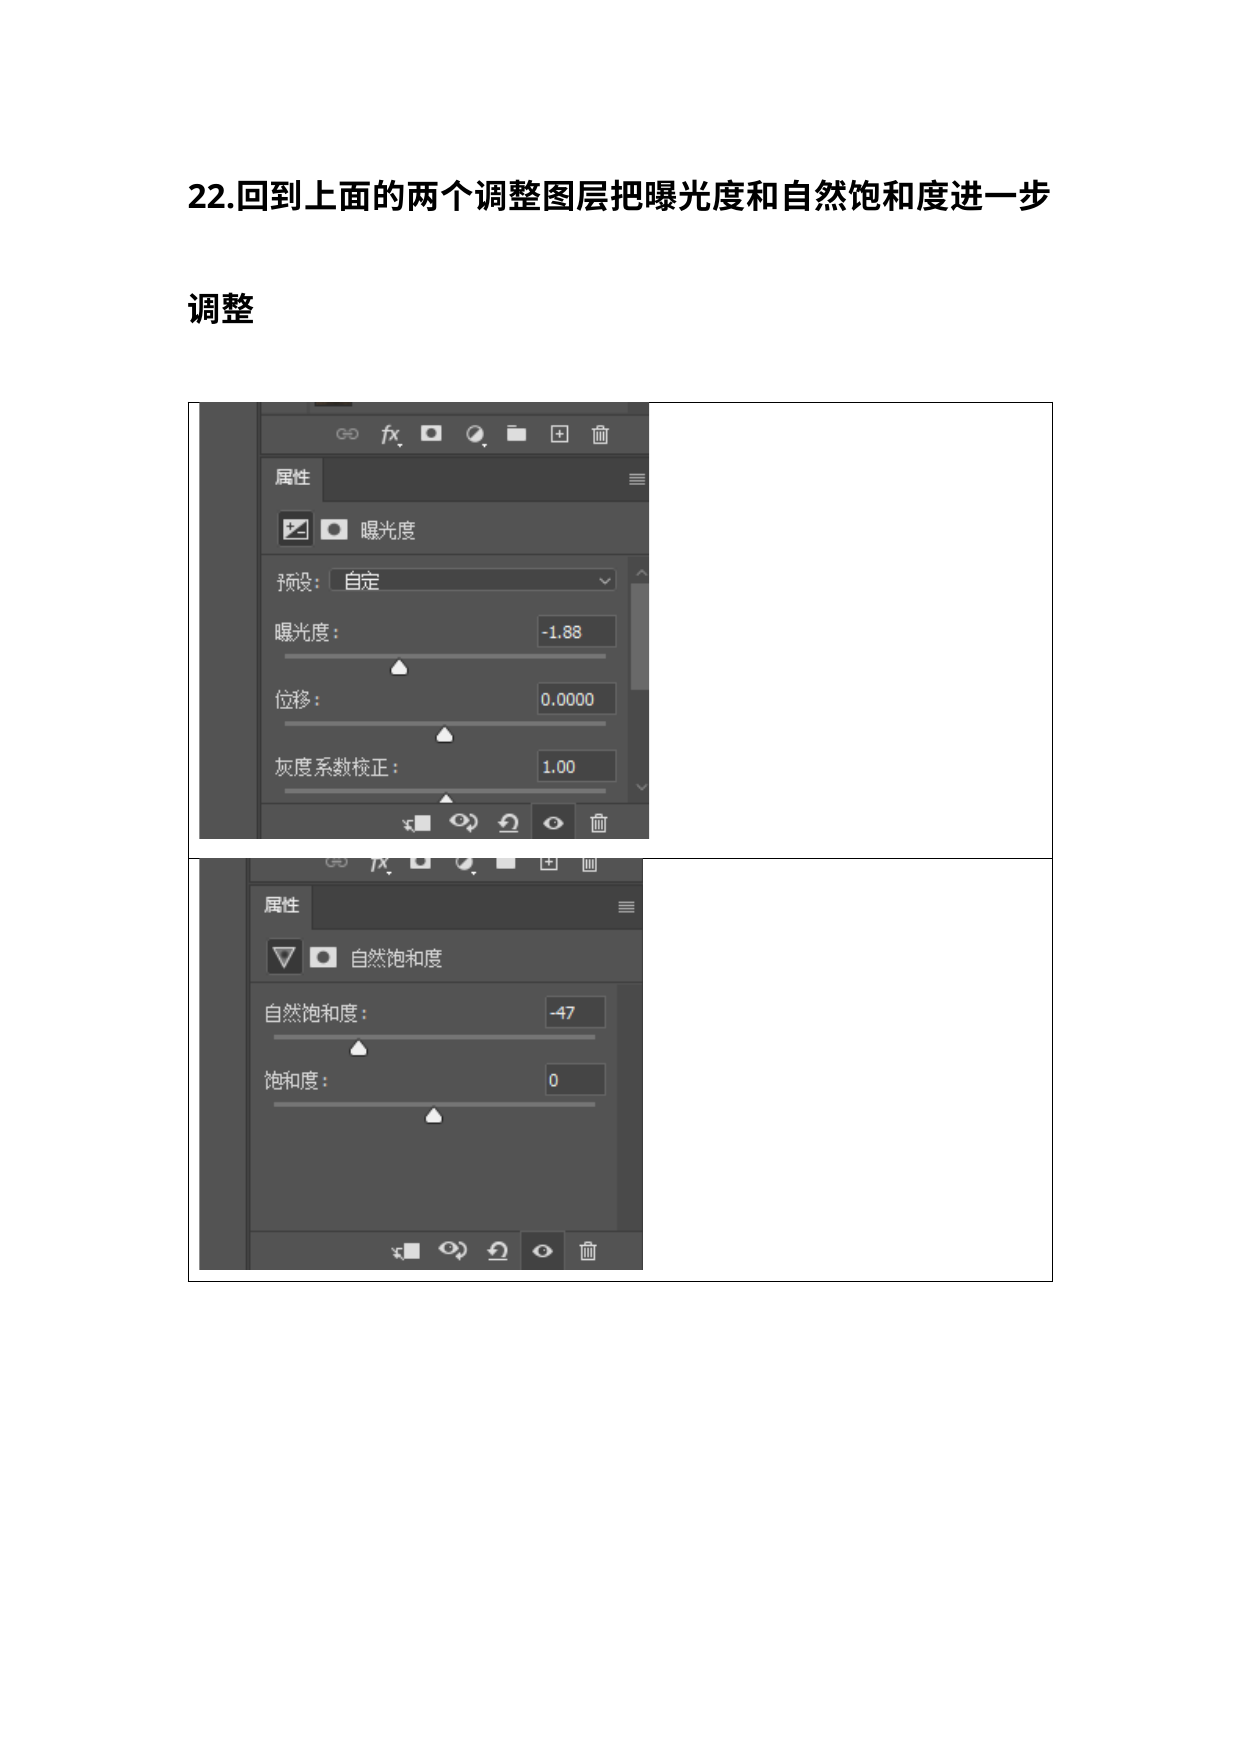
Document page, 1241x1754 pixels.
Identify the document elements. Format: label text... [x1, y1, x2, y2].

picture [199, 858, 643, 1270]
subtitle 22.回到上面的两个调整图层把曝光度和自然饱和度进一步调整 [187, 162, 1053, 339]
table_cell [189, 859, 1052, 1281]
picture [199, 402, 650, 839]
table_header [189, 403, 1052, 858]
